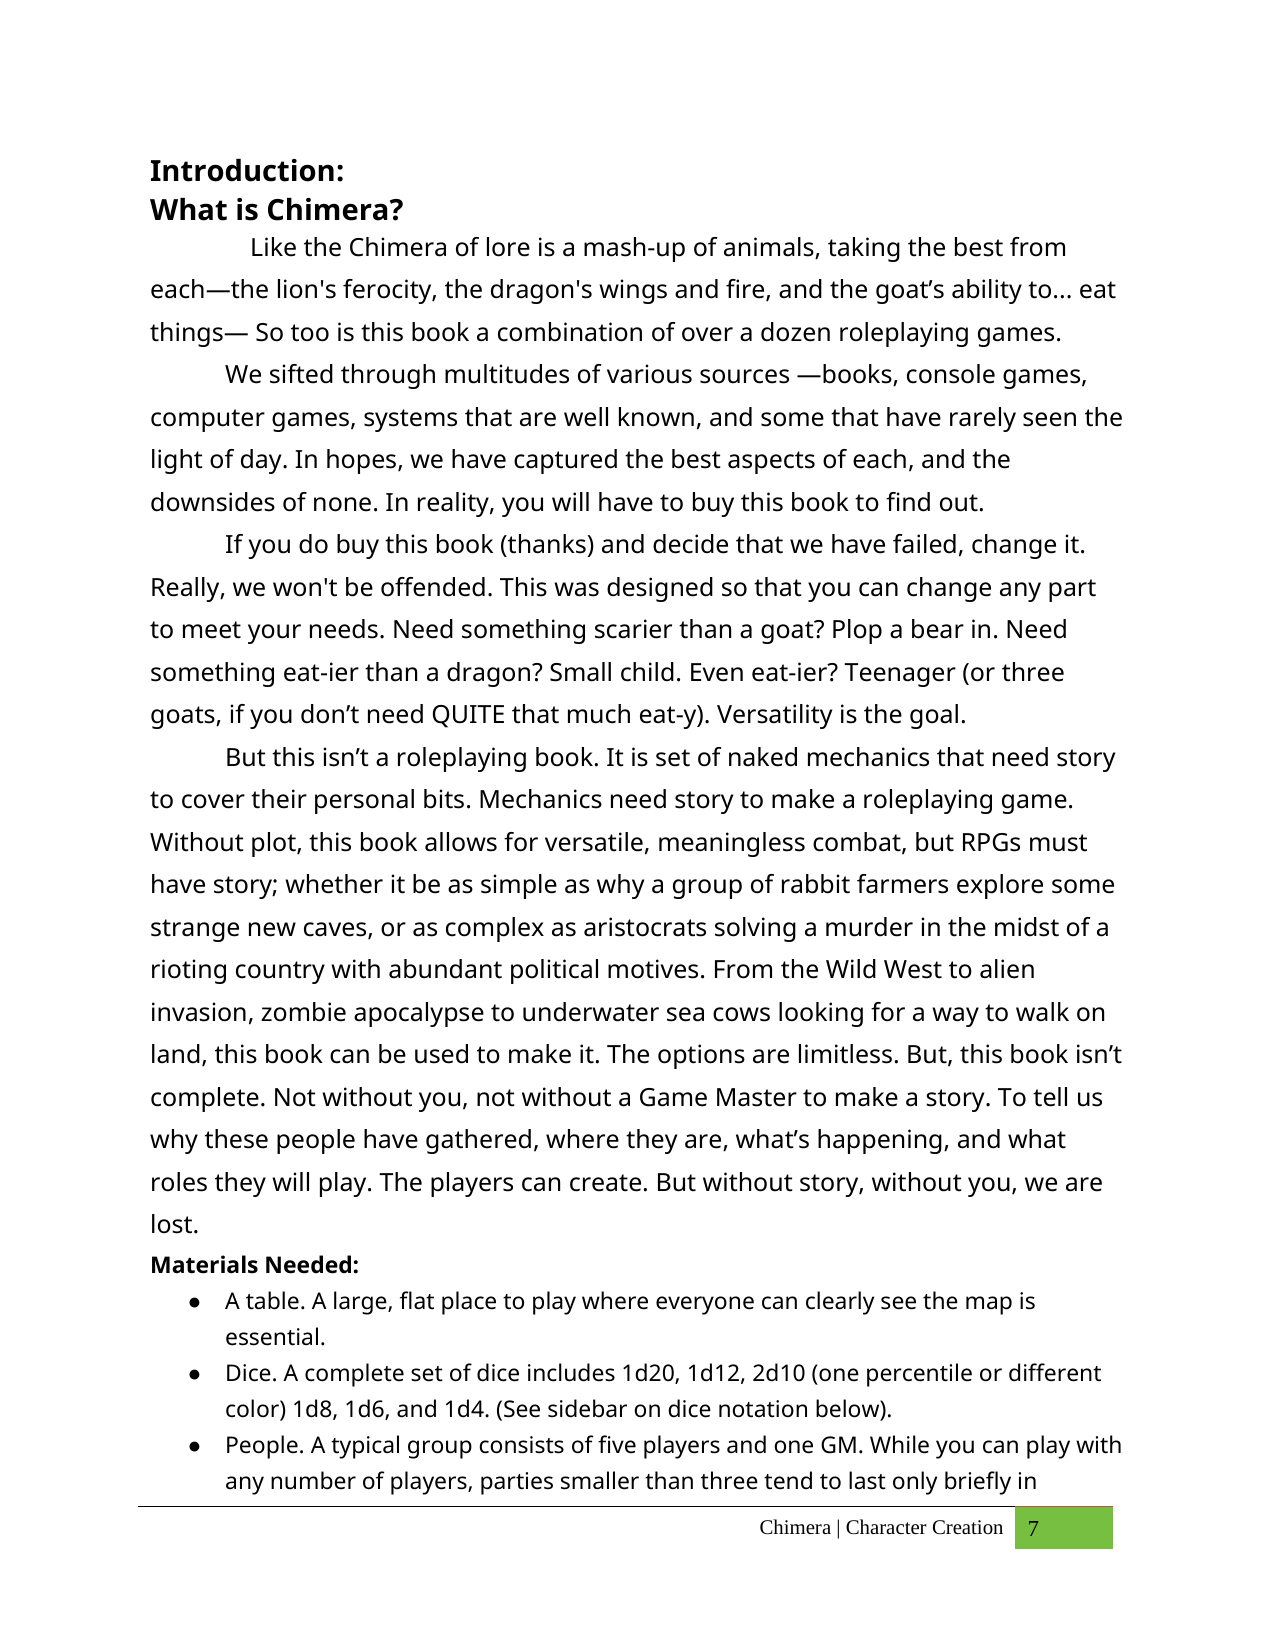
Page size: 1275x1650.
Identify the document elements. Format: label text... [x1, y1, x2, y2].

text We sifted through multitudes of various sources —books, console games, computer games, systems that are well known, and some that have rarely seen the light of day. In hopes, we have captured the best aspects of each, and the downsides of none. In reality, you will have to buy this book to find out. [150, 357, 1125, 518]
list A table. A large, flat place to play where everyone can clearly see the map is essential. [187, 1285, 1125, 1352]
text Materials Needed: [150, 1249, 1125, 1281]
text Introduction: What is Chimera? [150, 150, 1125, 229]
list Dice. A complete set of dice includes 1d20, 1d12, 2d10 (one percentile or different color) 1d8, 1d6, and 1d4. (See sidebar on dice notation below). [187, 1357, 1125, 1424]
text But this isn’t a roleplaying book. It is set of naked mechanics that need story to cover their personal bits. Mechanics need story to make a roleplaying game. Without plot, this book allows for versatile, meaningless combat, but RPGs must have story; whether it be as simple as why a group of rabbit farmers explore some strange new caves, or as complex as aristocrats solving a murder in the midst of a rioting country with abundant political motives. From the Wild West to alien invasion, zombie apocalypse to underwater sea cows looking for a way to walk on land, this book can be used to make it. The options are limitless. But, this book isn’t complete. Not without you, not without a Game Master to make a story. To tell us why these people have gathered, where they are, what’s happening, and what roles they will play. The players can create. But without story, without you, we are lost. [150, 739, 1125, 1241]
text If you do buy this book (thanks) and decide that we have failed, change it. Really, we won't be offended. This was designed so that you can change any part to meet your needs. Need something scarier than a goat? Plop a bear in. Need something eat-ier than a dragon? Small child. Even eat-ier? Teenager (or three goats, if you don’t need QUITE that much eat-y). Versatility is the goal. [150, 527, 1125, 731]
text Like the Chimera of lore is a mash-up of animals, taking the best from each—the lion's ferocity, the dragon's wings and fire, and the goat’s ability to... eat things— So too is this book a combination of over a dozen roleplaying games. [150, 229, 1125, 348]
